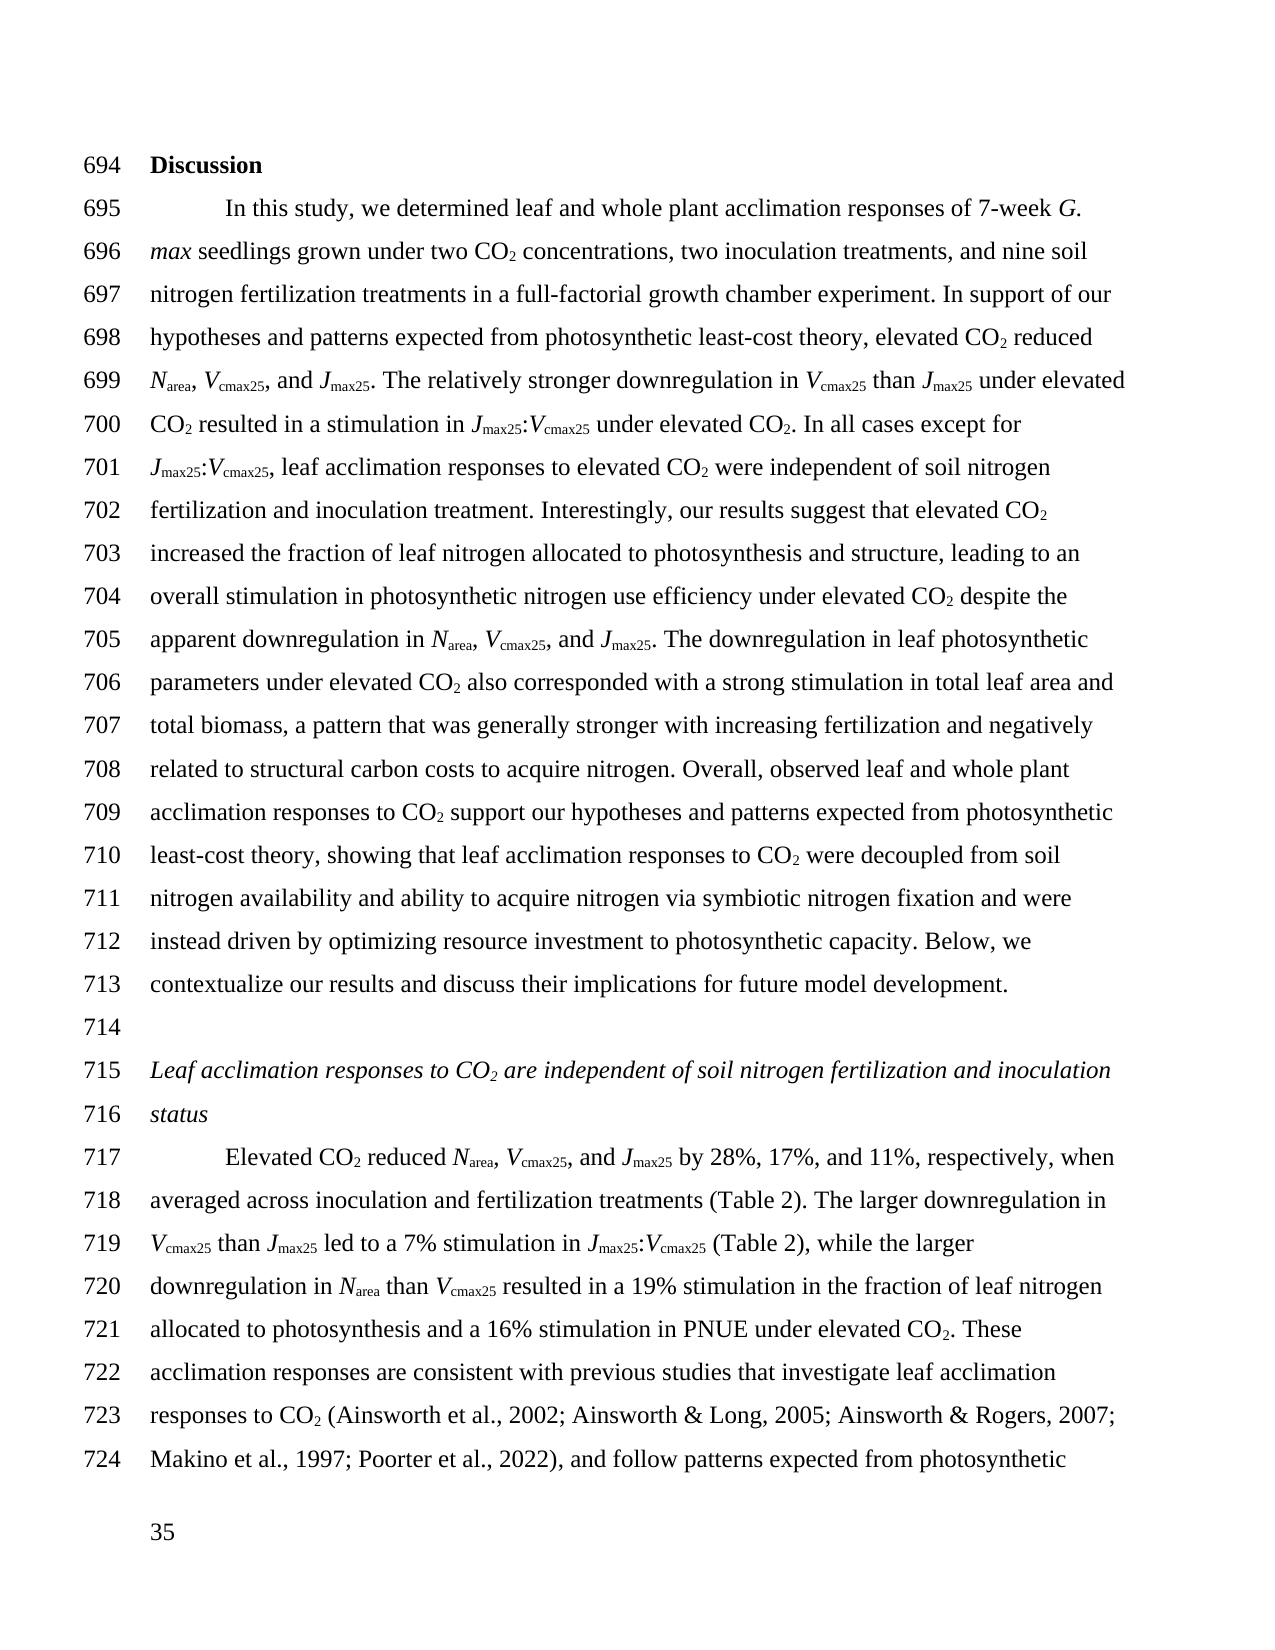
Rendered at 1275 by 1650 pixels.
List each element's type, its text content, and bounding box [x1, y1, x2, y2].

text Discussion [150, 150, 1125, 179]
text Leaf acclimation responses to CO2 are independent of soil nitrogen fertilization and inoculation status [150, 1056, 1125, 1127]
text In this study, we determined leaf and whole plant acclimation responses of 7-week G. max seedlings grown under two CO2 concentrations, two inoculation treatments, and nine soil nitrogen fertilization treatments in a full-factorial growth chamber experiment. In support of our hypotheses and patterns expected from photosynthetic least-cost theory, elevated CO2 reduced Narea, Vcmax25, and Jmax25. The relatively stronger downregulation in Vcmax25 than Jmax25 under elevated CO2 resulted in a stimulation in Jmax25:Vcmax25 under elevated CO2. In all cases except for Jmax25:Vcmax25, leaf acclimation responses to elevated CO2 were independent of soil nitrogen fertilization and inoculation treatment. Interestingly, our results suggest that elevated CO2 increased the fraction of leaf nitrogen allocated to photosynthesis and structure, leading to an overall stimulation in photosynthetic nitrogen use efficiency under elevated CO2 despite the apparent downregulation in Narea, Vcmax25, and Jmax25. The downregulation in leaf photosynthetic parameters under elevated CO2 also corresponded with a strong stimulation in total leaf area and total biomass, a pattern that was generally stronger with increasing fertilization and negatively related to structural carbon costs to acquire nitrogen. Overall, observed leaf and whole plant acclimation responses to CO2 support our hypotheses and patterns expected from photosynthetic least-cost theory, showing that leaf acclimation responses to CO2 were decoupled from soil nitrogen availability and ability to acquire nitrogen via symbiotic nitrogen fixation and were instead driven by optimizing resource investment to photosynthetic capacity. Below, we contextualize our results and discuss their implications for future model development. [150, 193, 1125, 998]
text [150, 1142, 1125, 1472]
